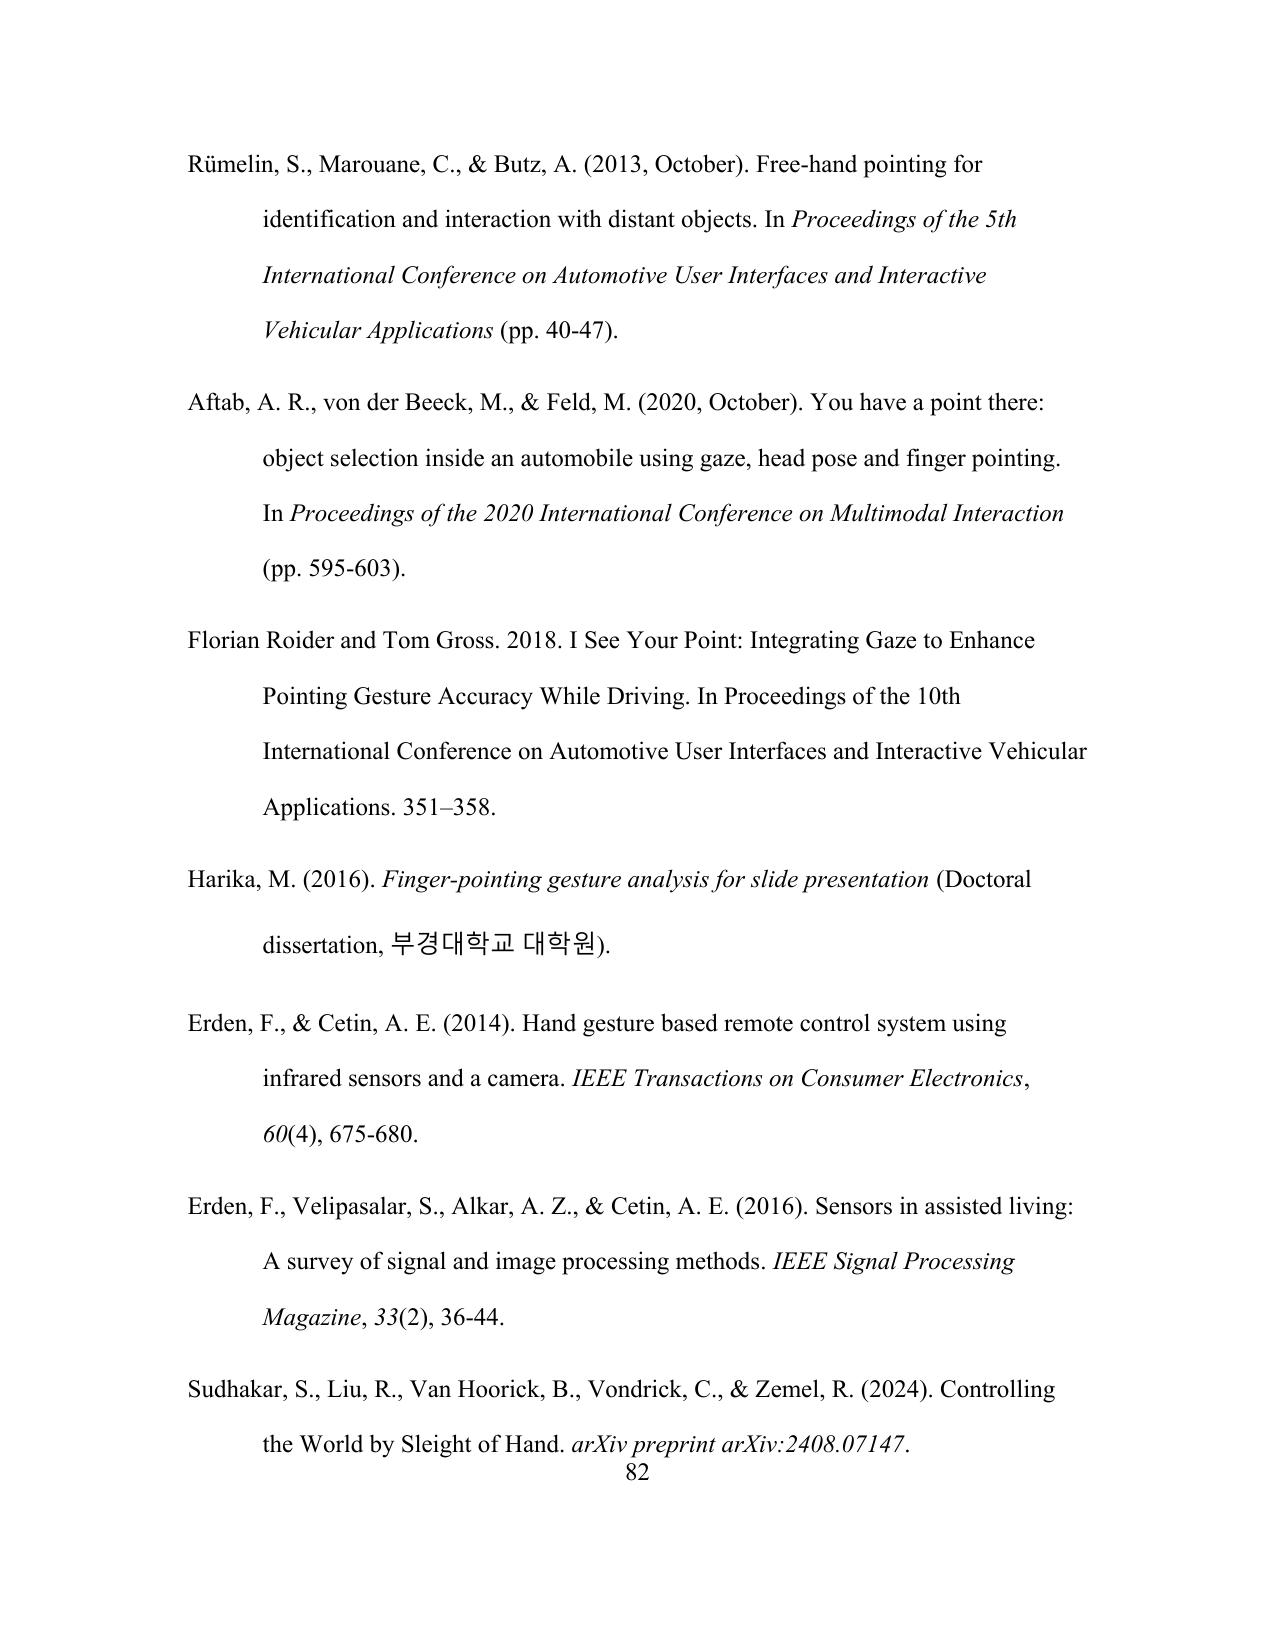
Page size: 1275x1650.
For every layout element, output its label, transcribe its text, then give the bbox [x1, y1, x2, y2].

text Harika, M. (2016). Finger-pointing gesture analysis for slide presentation (Doctoral dissertation, 부경대학교 대학원). [187, 865, 1087, 959]
text Rümelin, S., Marouane, C., & Butz, A. (2013, October). Free-hand pointing for identification and interaction with distant objects. In Proceedings of the 5th International Conference on Automotive User Interfaces and Interactive Vehicular Applications (pp. 40-47). [187, 150, 1087, 344]
text Florian Roider and Tom Gross. 2018. I See Your Point: Integrating Gaze to Enhance Pointing Gesture Accuracy While Driving. In Proceedings of the 10th International Conference on Automotive User Interfaces and Interactive Vehicular Applications. 351–358. [187, 627, 1087, 821]
text Sudhakar, S., Liu, R., Van Hoorick, B., Vondrick, C., & Zemel, R. (2024). Controlling the World by Sleight of Hand. arXiv preprint arXiv:2408.07147. [187, 1375, 1087, 1458]
text Erden, F., & Cetin, A. E. (2014). Hand gesture based remote control system using infrared sensors and a camera. IEEE Transactions on Consumer Electronics, 60(4), 675-680. [187, 1009, 1087, 1148]
text Erden, F., Velipasalar, S., Alkar, A. Z., & Cetin, A. E. (2016). Sensors in assisted living: A survey of signal and image processing methods. IEEE Signal Processing Magazine, 33(2), 36-44. [187, 1192, 1087, 1331]
text Aftab, A. R., von der Beeck, M., & Feld, M. (2020, October). You have a point there: object selection inside an automobile using gaze, head pose and finger pointing. In Proceedings of the 2020 International Conference on Multimodal Interaction (pp. 595-603). [187, 388, 1087, 582]
